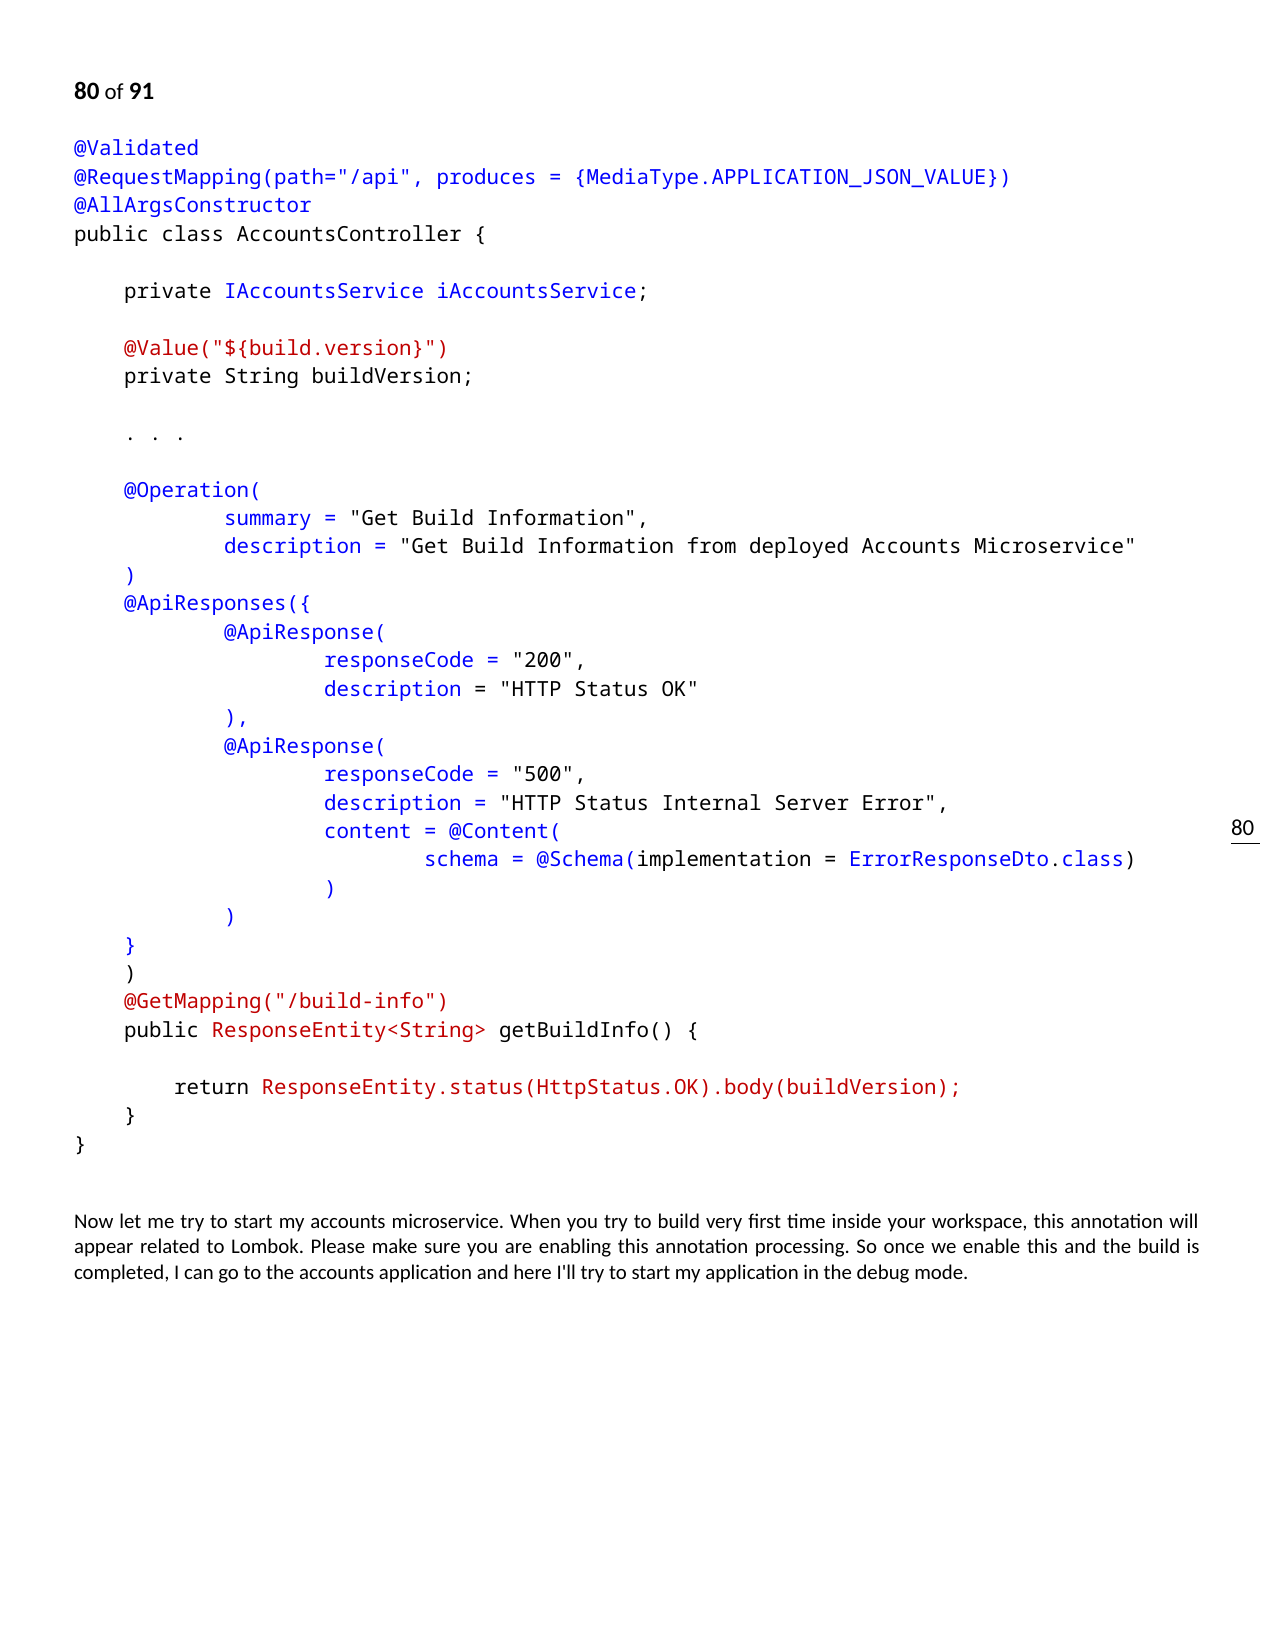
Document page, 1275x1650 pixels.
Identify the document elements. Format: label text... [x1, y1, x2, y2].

text ) [74, 958, 1201, 987]
text responseCode = "200", [74, 645, 1201, 674]
text responseCode = "500", [74, 759, 1201, 788]
text @Validated [74, 133, 1201, 162]
text } [74, 1129, 1201, 1157]
text @Operation( [74, 475, 1201, 503]
text content = @Content( [74, 816, 1201, 844]
text } [74, 930, 1201, 958]
text @ApiResponse( [74, 617, 1201, 645]
text Now let me try to start my accounts microservice. When you try to build very first time inside your workspace, this annotation will appear related to Lombok. Please make sure you are enabling this annotation processing. So once we enable this and the build is completed, I can go to the accounts application and here I'll try to start my application in the debug mode. [74, 1208, 1201, 1284]
text schema = @Schema(implementation = ErrorResponseDto.class) [74, 844, 1201, 873]
text . . . [74, 418, 1201, 446]
text description = "Get Build Information from deployed Accounts Microservice" [74, 532, 1201, 560]
text description = "HTTP Status OK" [74, 674, 1201, 702]
text return ResponseEntity.status(HttpStatus.OK).body(buildVersion); [74, 1072, 1201, 1100]
text private IAccountsService iAccountsService; [74, 276, 1201, 304]
text description = "HTTP Status Internal Server Error", [74, 788, 1201, 816]
text @ApiResponse( [74, 731, 1201, 759]
text @GetMapping("/build-info") [74, 987, 1201, 1015]
text public class AccountsController { [74, 219, 1201, 247]
text ) [74, 560, 1201, 588]
text } [74, 1100, 1201, 1129]
text private String buildVersion; [74, 361, 1201, 389]
text ), [74, 702, 1201, 731]
text ) [74, 901, 1201, 930]
text ) [74, 873, 1201, 901]
text summary = "Get Build Information", [74, 503, 1201, 532]
text @ApiResponses({ [74, 588, 1201, 617]
text @RequestMapping(path="/api", produces = {MediaType.APPLICATION_JSON_VALUE}) [74, 162, 1201, 190]
text public ResponseEntity<String> getBuildInfo() { [74, 1015, 1201, 1043]
text @AllArgsConstructor [74, 190, 1201, 219]
text @Value("${build.version}") [74, 333, 1201, 361]
